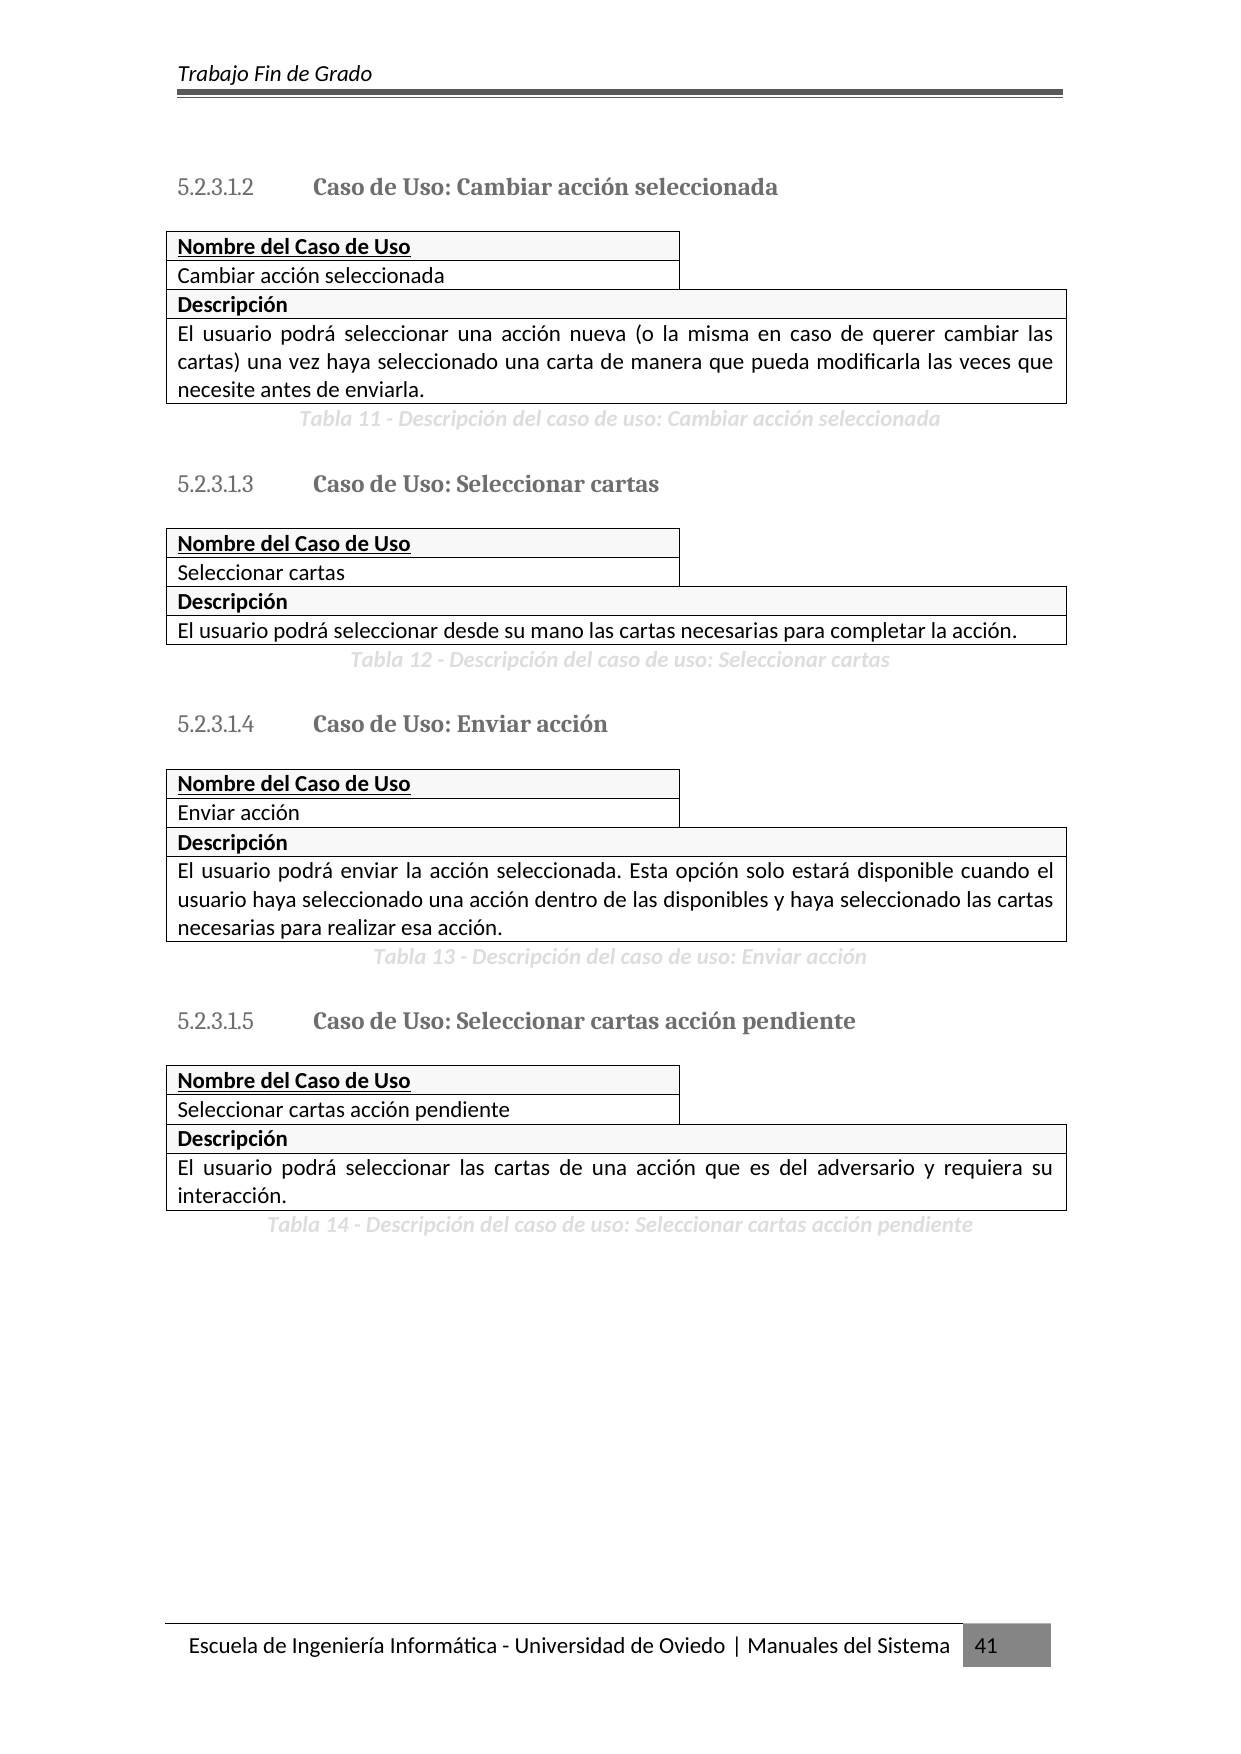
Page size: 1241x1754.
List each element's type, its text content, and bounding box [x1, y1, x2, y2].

table_header Nombre del Caso de Uso [167, 1066, 679, 1094]
table_cell Seleccionar cartas [167, 558, 679, 586]
table_cell Cambiar acción seleccionada [167, 261, 679, 289]
subtitle Caso de Uso: Seleccionar cartas acción pendiente [177, 1007, 1063, 1036]
table_header Nombre del Caso de Uso [167, 232, 679, 260]
text Tabla 14 - Descripción del caso de uso: Seleccionar cartas acción pendiente [177, 1211, 1063, 1239]
text Tabla 11 - Descripción del caso de uso: Cambiar acción seleccionada [177, 404, 1063, 432]
table_cell Enviar acción [167, 799, 679, 827]
table_cell Descripción [167, 1125, 1066, 1152]
text Tabla 12 - Descripción del caso de uso: Seleccionar cartas [177, 645, 1063, 673]
subtitle Caso de Uso: Seleccionar cartas [177, 469, 1063, 498]
table_cell El usuario podrá seleccionar las cartas de una acción que es del adversario y requiera su interacción. [167, 1154, 1066, 1209]
table_cell Descripción [167, 290, 1066, 318]
table_cell Descripción [167, 587, 1066, 615]
subtitle Caso de Uso: Enviar acción [177, 710, 1063, 739]
table_cell El usuario podrá seleccionar una acción nueva (o la misma en caso de querer cambiar las cartas) una vez haya seleccionado una carta de manera que pueda modificarla las veces que necesite antes de enviarla. [167, 319, 1066, 403]
table_cell Seleccionar cartas acción pendiente [167, 1095, 679, 1123]
table_cell El usuario podrá seleccionar desde su mano las cartas necesarias para completar la acción. [167, 616, 1066, 644]
table_cell El usuario podrá enviar la acción seleccionada. Esta opción solo estará disponible cuando el usuario haya seleccionado una acción dentro de las disponibles y haya seleccionado las cartas necesarias para realizar esa acción. [167, 857, 1066, 941]
table_cell Descripción [167, 828, 1066, 856]
text Tabla 13 - Descripción del caso de uso: Enviar acción [177, 942, 1063, 970]
subtitle Caso de Uso: Cambiar acción seleccionada [177, 173, 1063, 201]
table_header Nombre del Caso de Uso [167, 529, 679, 557]
table_header Nombre del Caso de Uso [167, 770, 679, 797]
